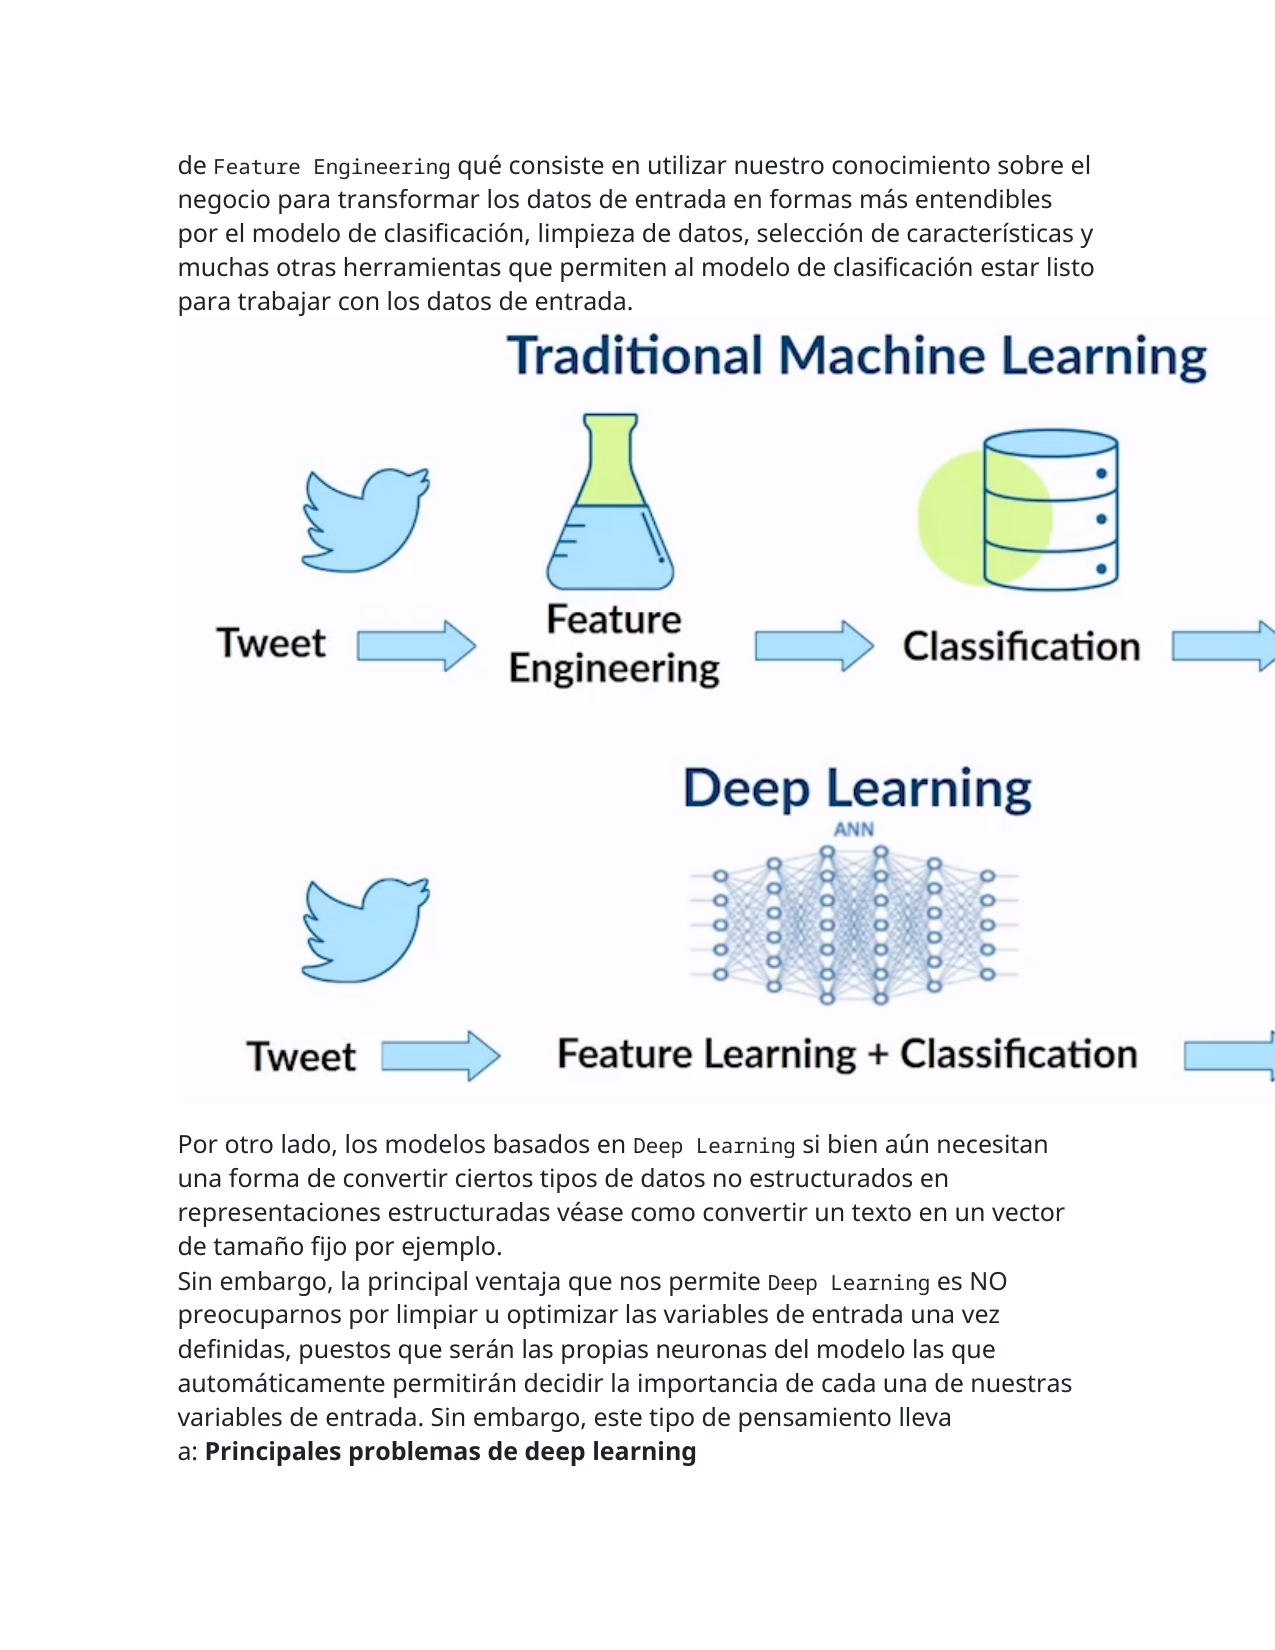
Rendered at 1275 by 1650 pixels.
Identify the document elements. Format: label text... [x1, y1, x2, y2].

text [177, 148, 1098, 317]
text Por otro lado, los modelos basados en Deep Learning si bien aún necesitan una forma de convertir ciertos tipos de datos no estructurados en representaciones estructuradas véase como convertir un texto en un vector de tamaño fijo por ejemplo. [177, 1127, 1098, 1263]
text Sin embargo, la principal ventaja que nos permite Deep Learning es NO preocuparnos por limpiar u optimizar las variables de entrada una vez definidas, puestos que serán las propias neuronas del modelo las que automáticamente permitirán decidir la importancia de cada una de nuestras variables de entrada. Sin embargo, este tipo de pensamiento lleva a: Principales problemas de deep learning [177, 1263, 1098, 1467]
picture [177, 317, 1275, 1102]
